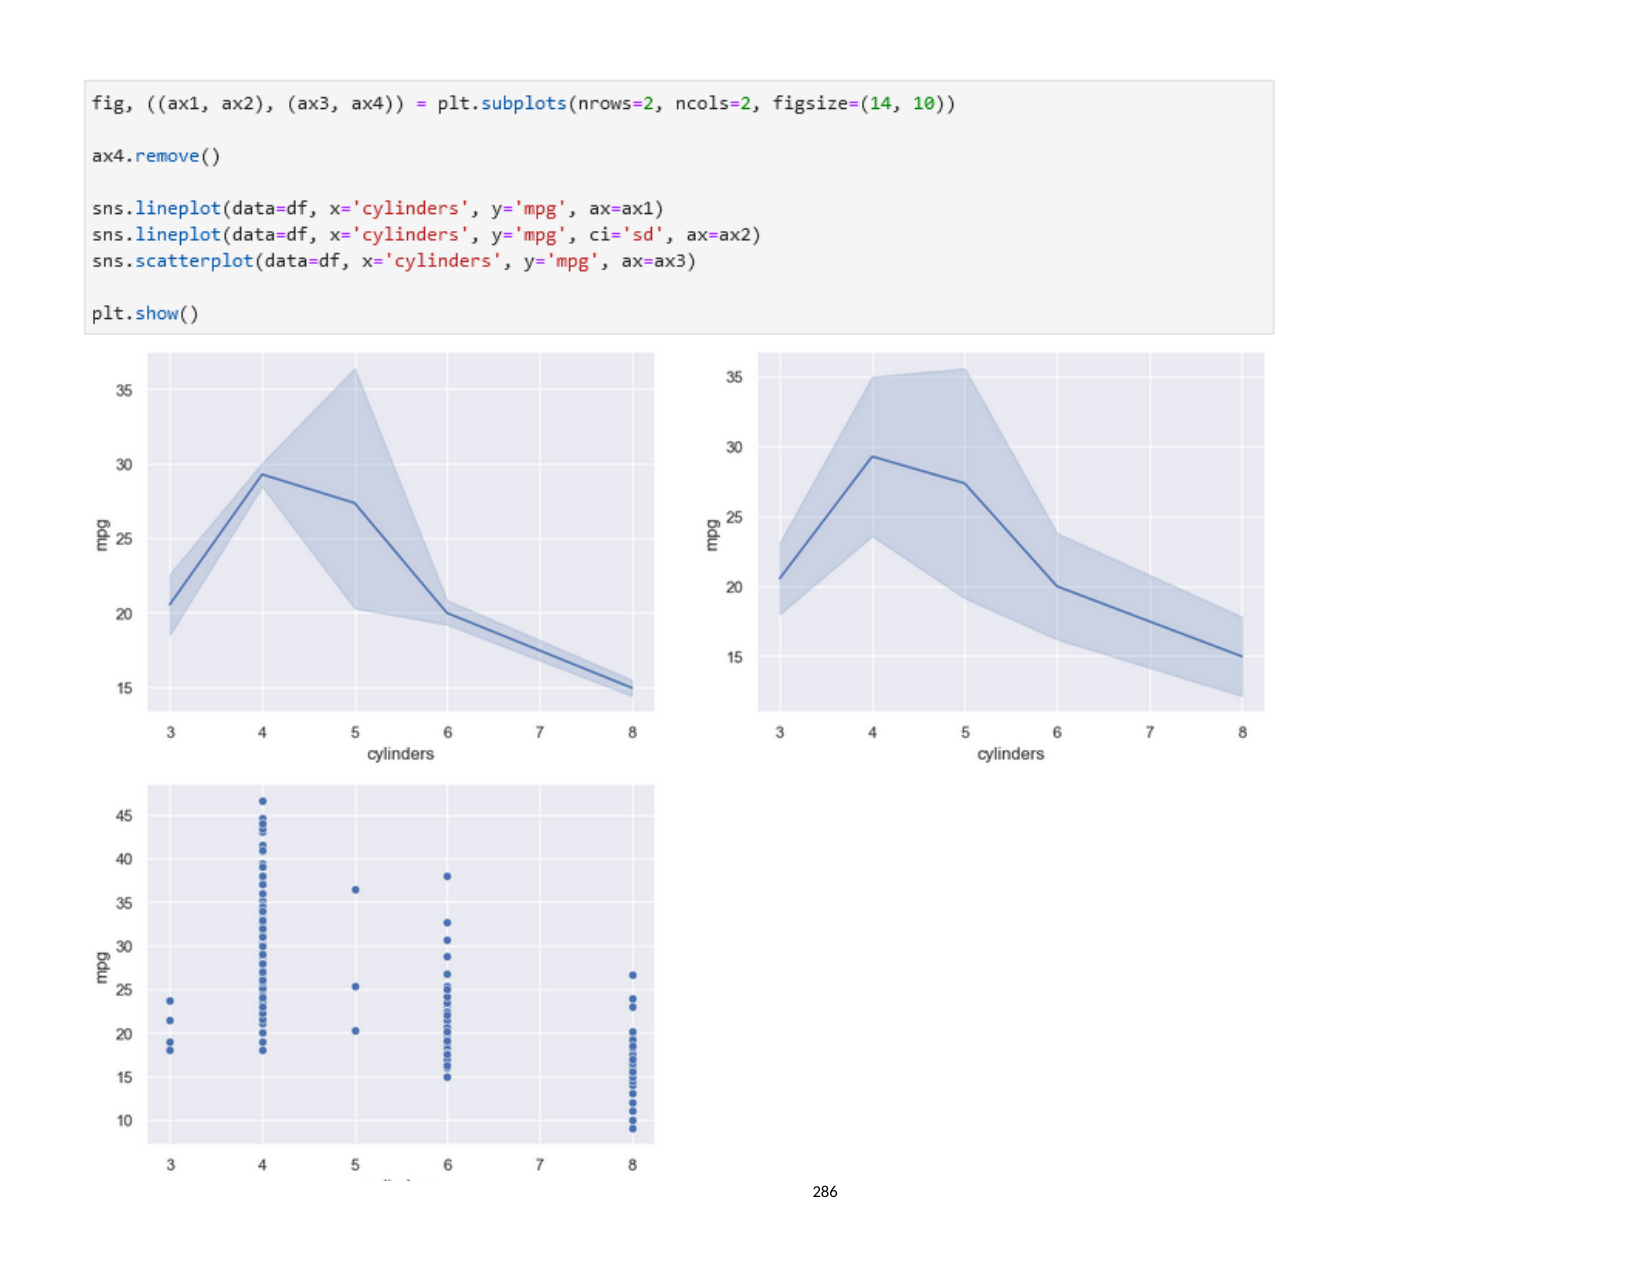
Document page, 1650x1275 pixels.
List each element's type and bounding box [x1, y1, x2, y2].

picture [75, 75, 1281, 1181]
